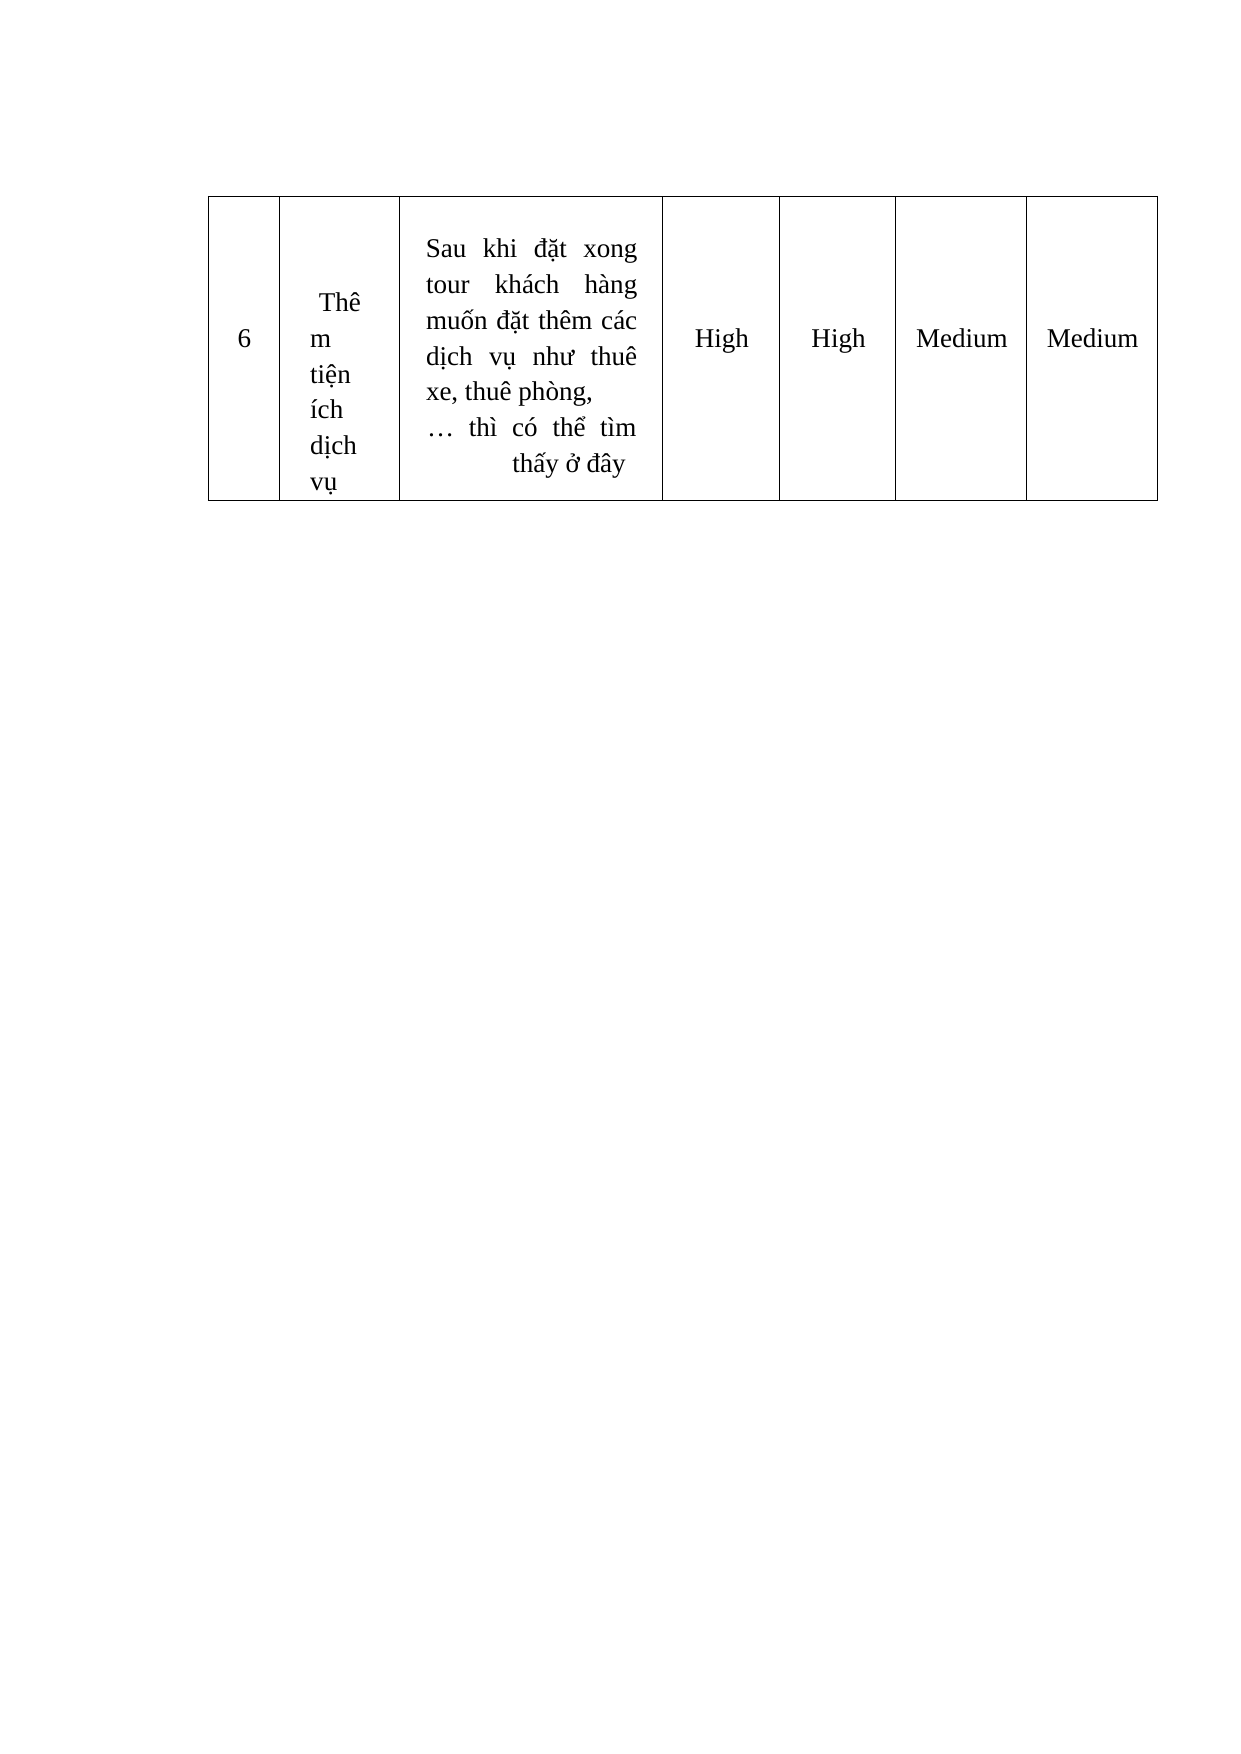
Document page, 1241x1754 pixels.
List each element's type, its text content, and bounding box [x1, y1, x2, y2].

table_cell High [780, 197, 895, 500]
table_cell Medium [896, 197, 1026, 500]
table_cell High [663, 197, 779, 500]
table_cell 6 [209, 197, 279, 500]
table_cell Sau khi đặt xong tour khách hàng muốn đặt thêm các dịch vụ như thuê xe, thuê phòng, … thì có thể tìm thấy ở đây [400, 197, 662, 500]
table_cell Medium [1027, 197, 1157, 500]
table_cell Thêm tiện ích dịch vụ [280, 197, 399, 500]
